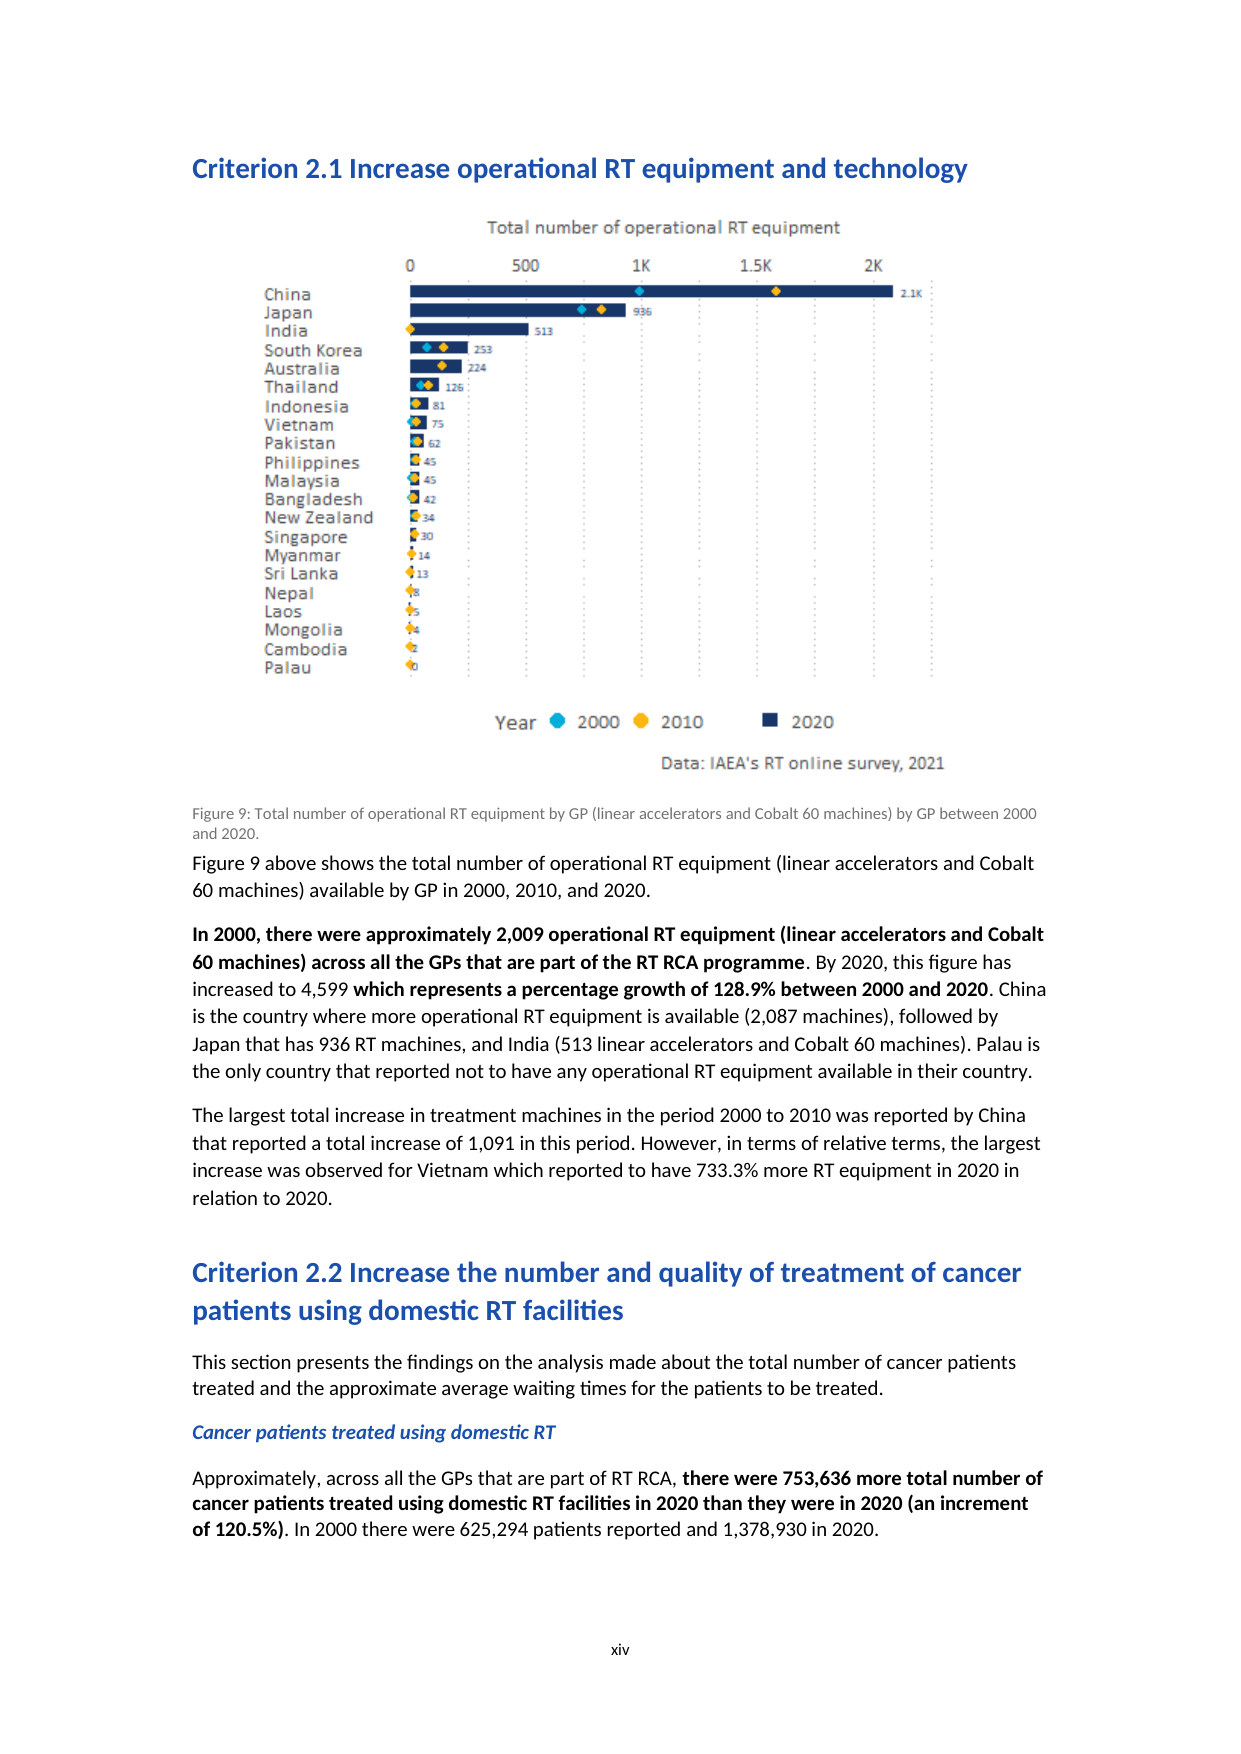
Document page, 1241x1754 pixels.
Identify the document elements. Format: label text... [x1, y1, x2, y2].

subtitle Cancer patients treated using domestic RT [192, 1419, 1048, 1444]
subtitle Criterion 2.1 Increase operational RT equipment and technology [192, 150, 1048, 186]
subtitle Criterion 2.2 Increase the number and quality of treatment of cancer patients using domestic RT facilities [192, 1254, 1048, 1328]
picture [210, 205, 957, 783]
text Approximately, across all the GPs that are part of RT RCA, there were 753,636 more total number of cancer patients treated using domestic RT facilities in 2020 than they were in 2020 (an increment of 120.5%). In 2000 there were 625,294 patients reported and 1,378,930 in 2020. [192, 1465, 1048, 1541]
text The largest total increase in treatment machines in the period 2000 to 2010 was reported by China that reported a total increase of 1,091 in this period. However, in terms of relative terms, the largest increase was observed for Vietnam which reported to have 733.3% more RT equipment in 2020 in relation to 2020. [192, 1103, 1048, 1210]
text Figure 9 above shows the total number of operational RT equipment (linear accelerators and Cobalt 60 machines) available by GP in 2000, 2010, and 2020. [192, 850, 1048, 903]
text Figure 9: Total number of operational RT equipment by GP (linear accelerators and Cobalt 60 machines) by GP between 2000 and 2020. [192, 803, 1048, 844]
text This section presents the findings on the analysis made about the total number of cancer patients treated and the approximate average waiting times for the patients to be treated. [192, 1349, 1048, 1400]
text In 2000, there were approximately 2,009 operational RT equipment (linear accelerators and Cobalt 60 machines) across all the GPs that are part of the RT RCA programme. By 2020, this figure has increased to 4,599 which represents a percentage growth of 128.9% between 2000 and 2020. China is the country where more operational RT equipment is available (2,087 machines), followed by Japan that has 936 RT machines, and India (513 linear accelerators and Cobalt 60 machines). Palau is the only country that reported not to have any operational RT equipment available in their country. [192, 922, 1048, 1084]
